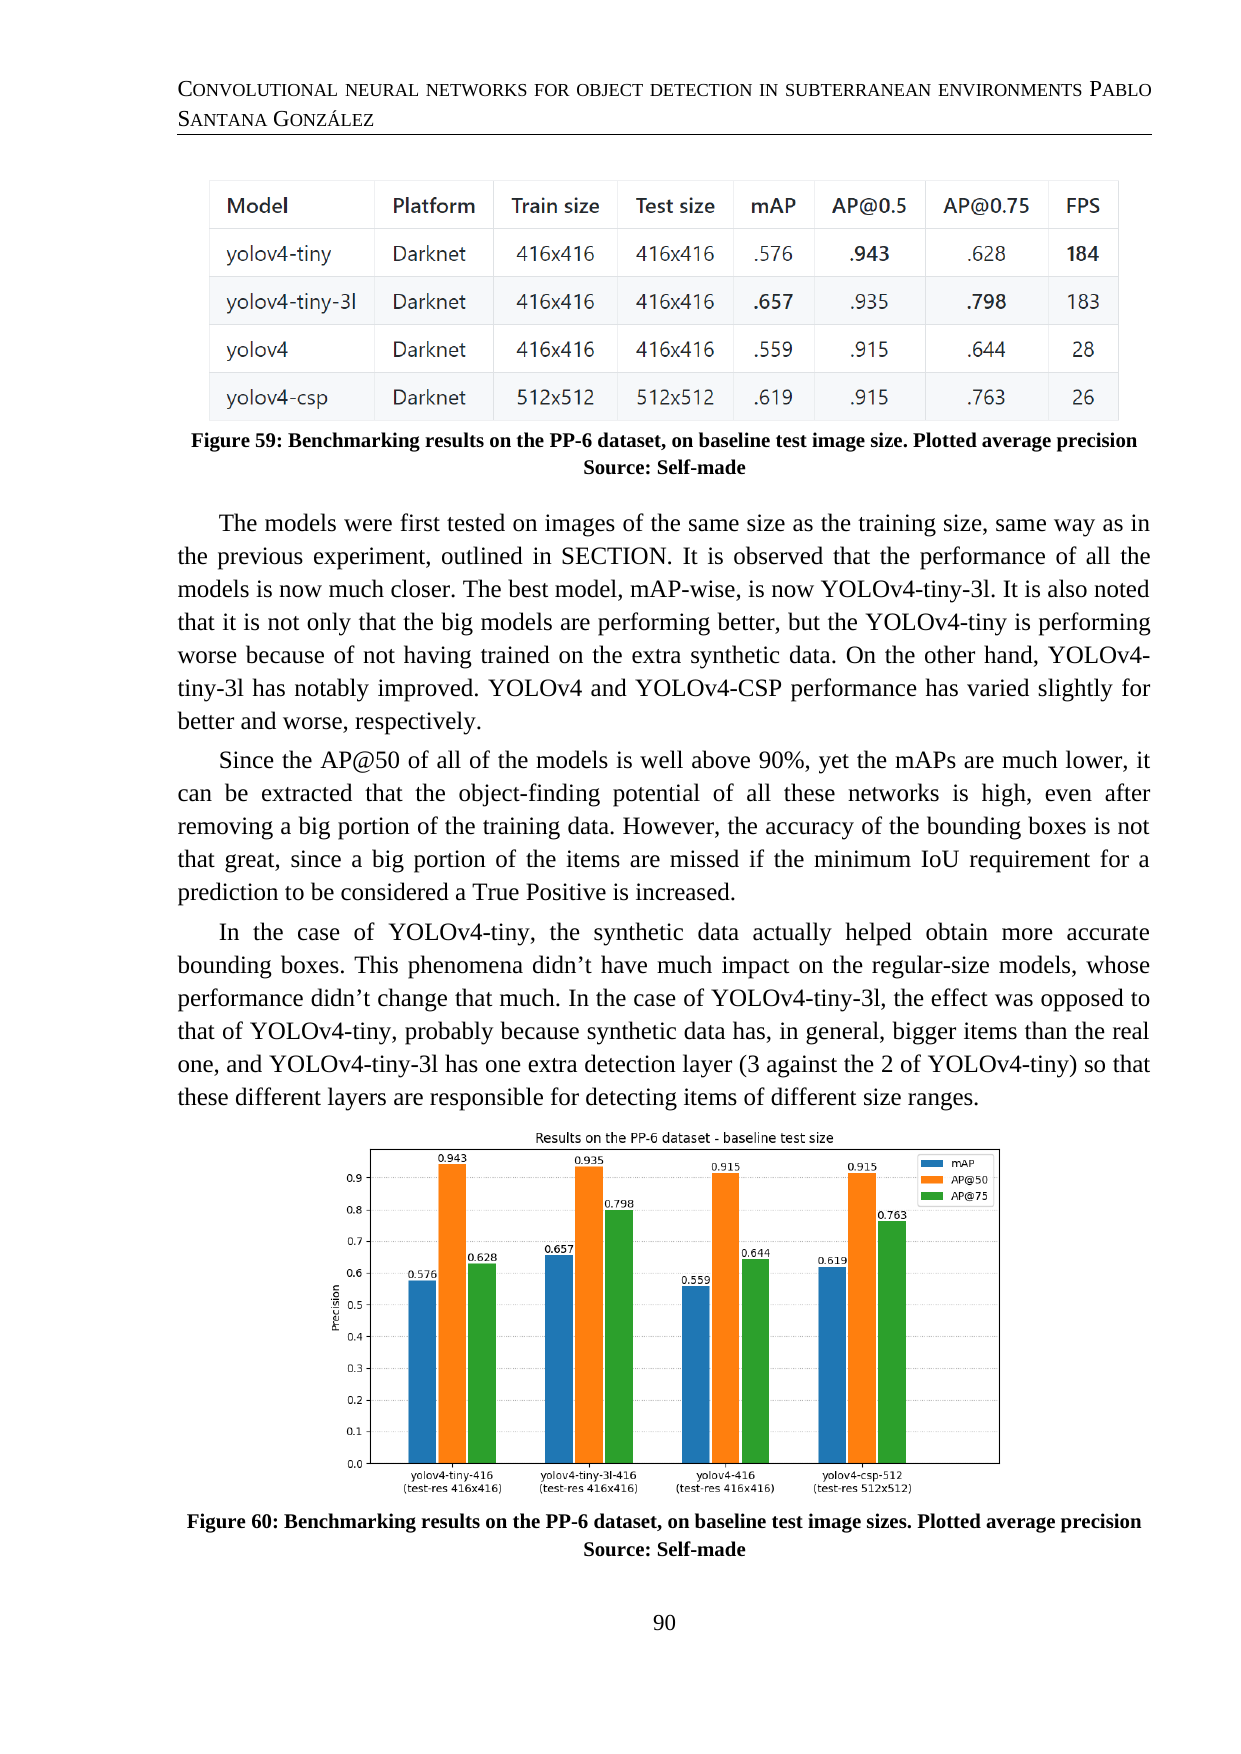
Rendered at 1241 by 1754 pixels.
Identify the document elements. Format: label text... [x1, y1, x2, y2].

text Source: Self-made [177, 1537, 1152, 1561]
text In the case of YOLOv4-tiny, the synthetic data actually helped obtain more accurate bounding boxes. This phenomena didn’t have much impact on the regular-size models, whose performance didn’t change that much. In the case of YOLOv4-tiny-3l, the effect was opposed to that of YOLOv4-tiny, probably because synthetic data has, in general, bigger items than the real one, and YOLOv4-tiny-3l has one extra detection layer (3 against the 2 of YOLOv4-tiny) so that these different layers are responsible for detecting items of different size ranges. [177, 917, 1152, 1111]
picture [206, 177, 1123, 424]
text Source: Self-made [177, 455, 1152, 479]
picture [319, 1121, 1010, 1505]
text The models were first tested on images of the same size as the training size, same way as in the previous experiment, outlined in SECTION. It is observed that the performance of all the models is now much closer. The best model, mAP-wise, is now YOLOv4-tiny-3l. It is also noted that it is not only that the big models are performing better, but the YOLOv4-tiny is performing worse because of not having trained on the extra synthetic data. On the other hand, YOLOv4-tiny-3l has notably improved. YOLOv4 and YOLOv4-CSP performance has varied slightly for better and worse, respectively. [177, 508, 1152, 735]
text Since the AP@50 of all of the models is well above 90%, yet the mAPs are much lower, it can be extracted that the object-finding potential of all these networks is high, even after removing a big portion of the training data. However, the accuracy of the bounding boxes is not that great, since a big portion of the items are missed if the minimum IoU requirement for a prediction to be considered a True Positive is increased. [177, 745, 1152, 906]
